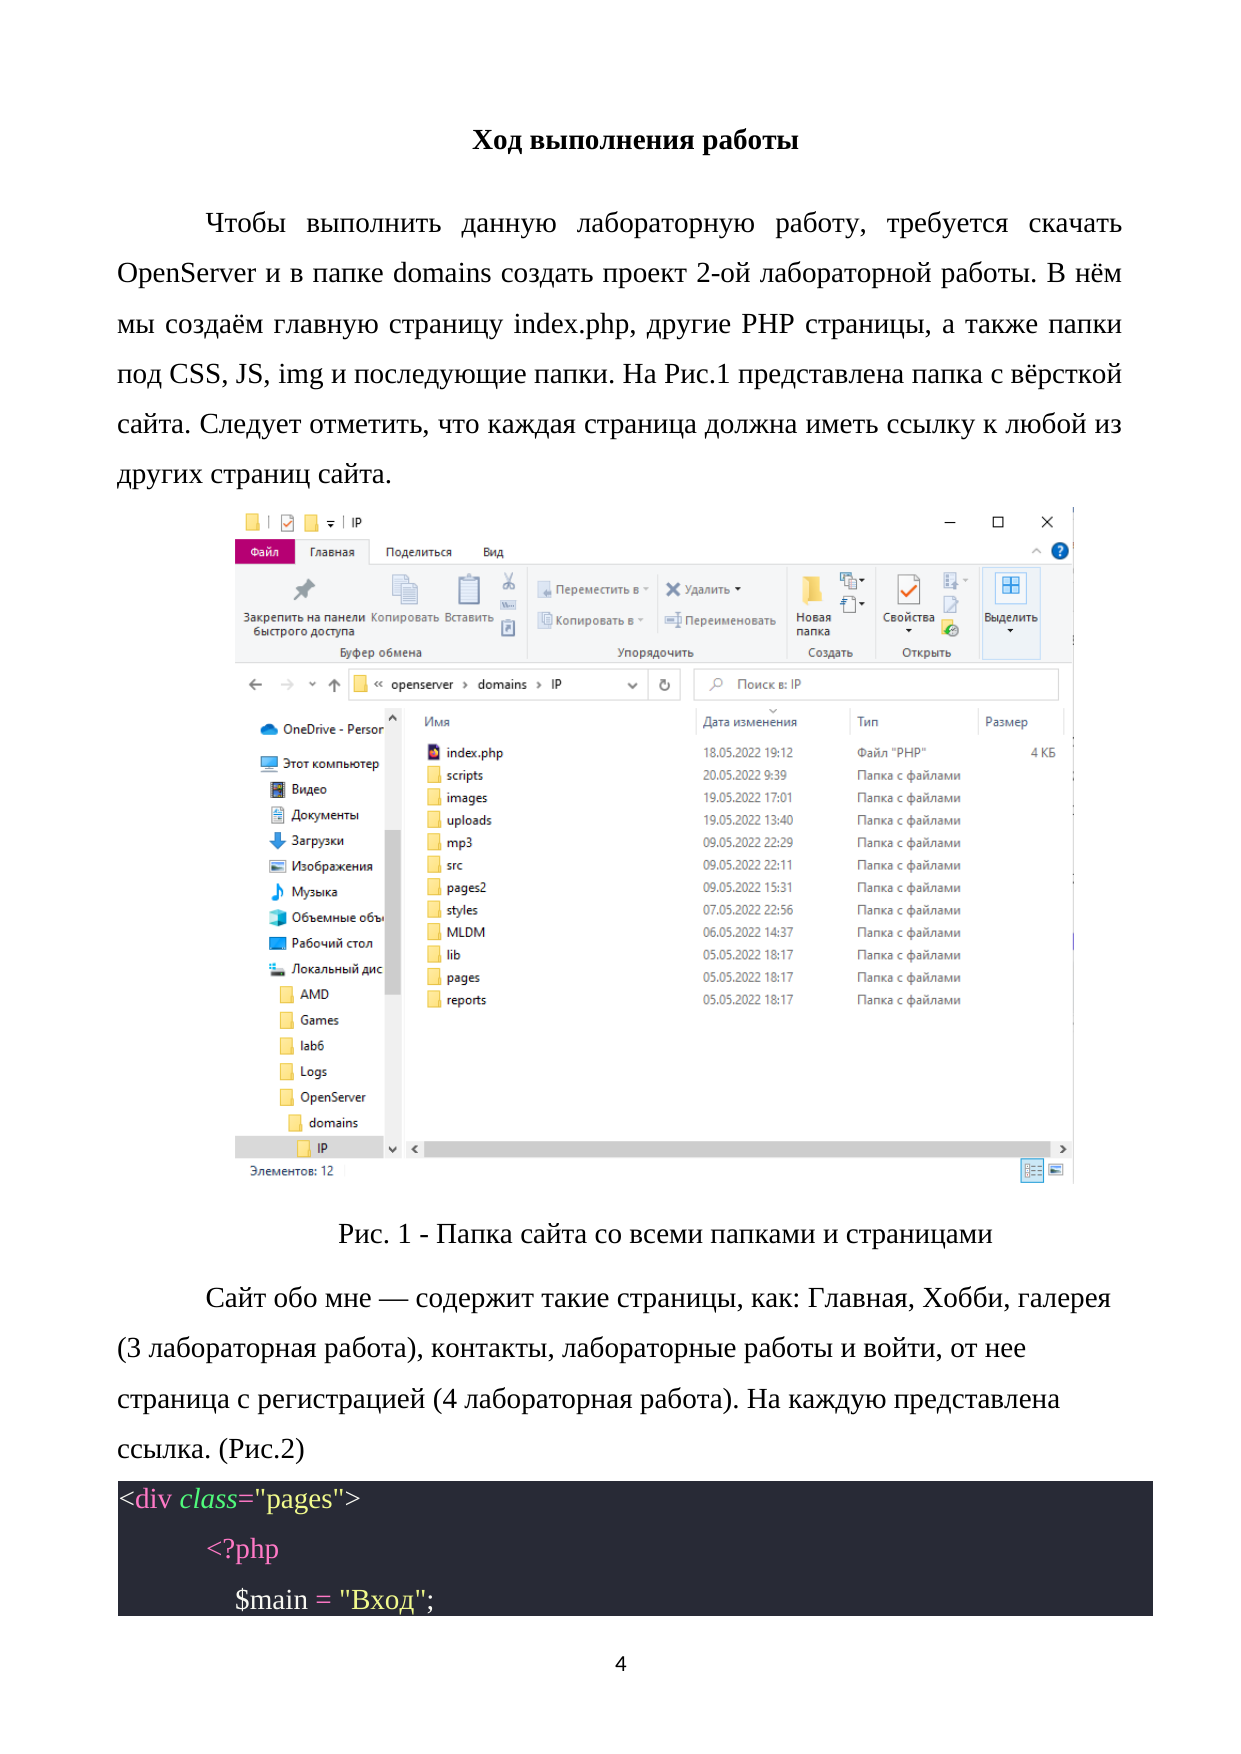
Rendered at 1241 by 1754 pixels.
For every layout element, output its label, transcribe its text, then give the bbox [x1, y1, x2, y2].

text <div class="pages"> [118, 1481, 1153, 1515]
picture [234, 507, 1074, 1184]
subtitle Ход выполнения работы [118, 122, 1153, 156]
text <?php [118, 1532, 1153, 1565]
text Чтобы выполнить данную лабораторную работу, требуется скачать OpenServer и в папке domains создать проект 2-ой лабораторной работы. В нём мы создаём главную страницу index.php, другие PHP страницы, а также папки под CSS, JS, img и последующие папки. На Рис.1 представлена папка с вёрсткой сайта. Следует отметить, что каждая страница должна иметь ссылку к любой из других страниц сайта. [117, 205, 1123, 490]
text Сайт обо мне — содержит такие страницы, как: Главная, Хобби, галерея (3 лабораторная работа), контакты, лабораторные работы и войти, от нее страница с регистрацией (4 лабораторная работа). На каждую представлена ссылка. (Рис.2) [117, 1280, 1137, 1464]
text $main = "Вход"; [118, 1582, 1153, 1616]
text Рис. 1 - Папка сайта со всеми папками и страницами [119, 1216, 1123, 1249]
